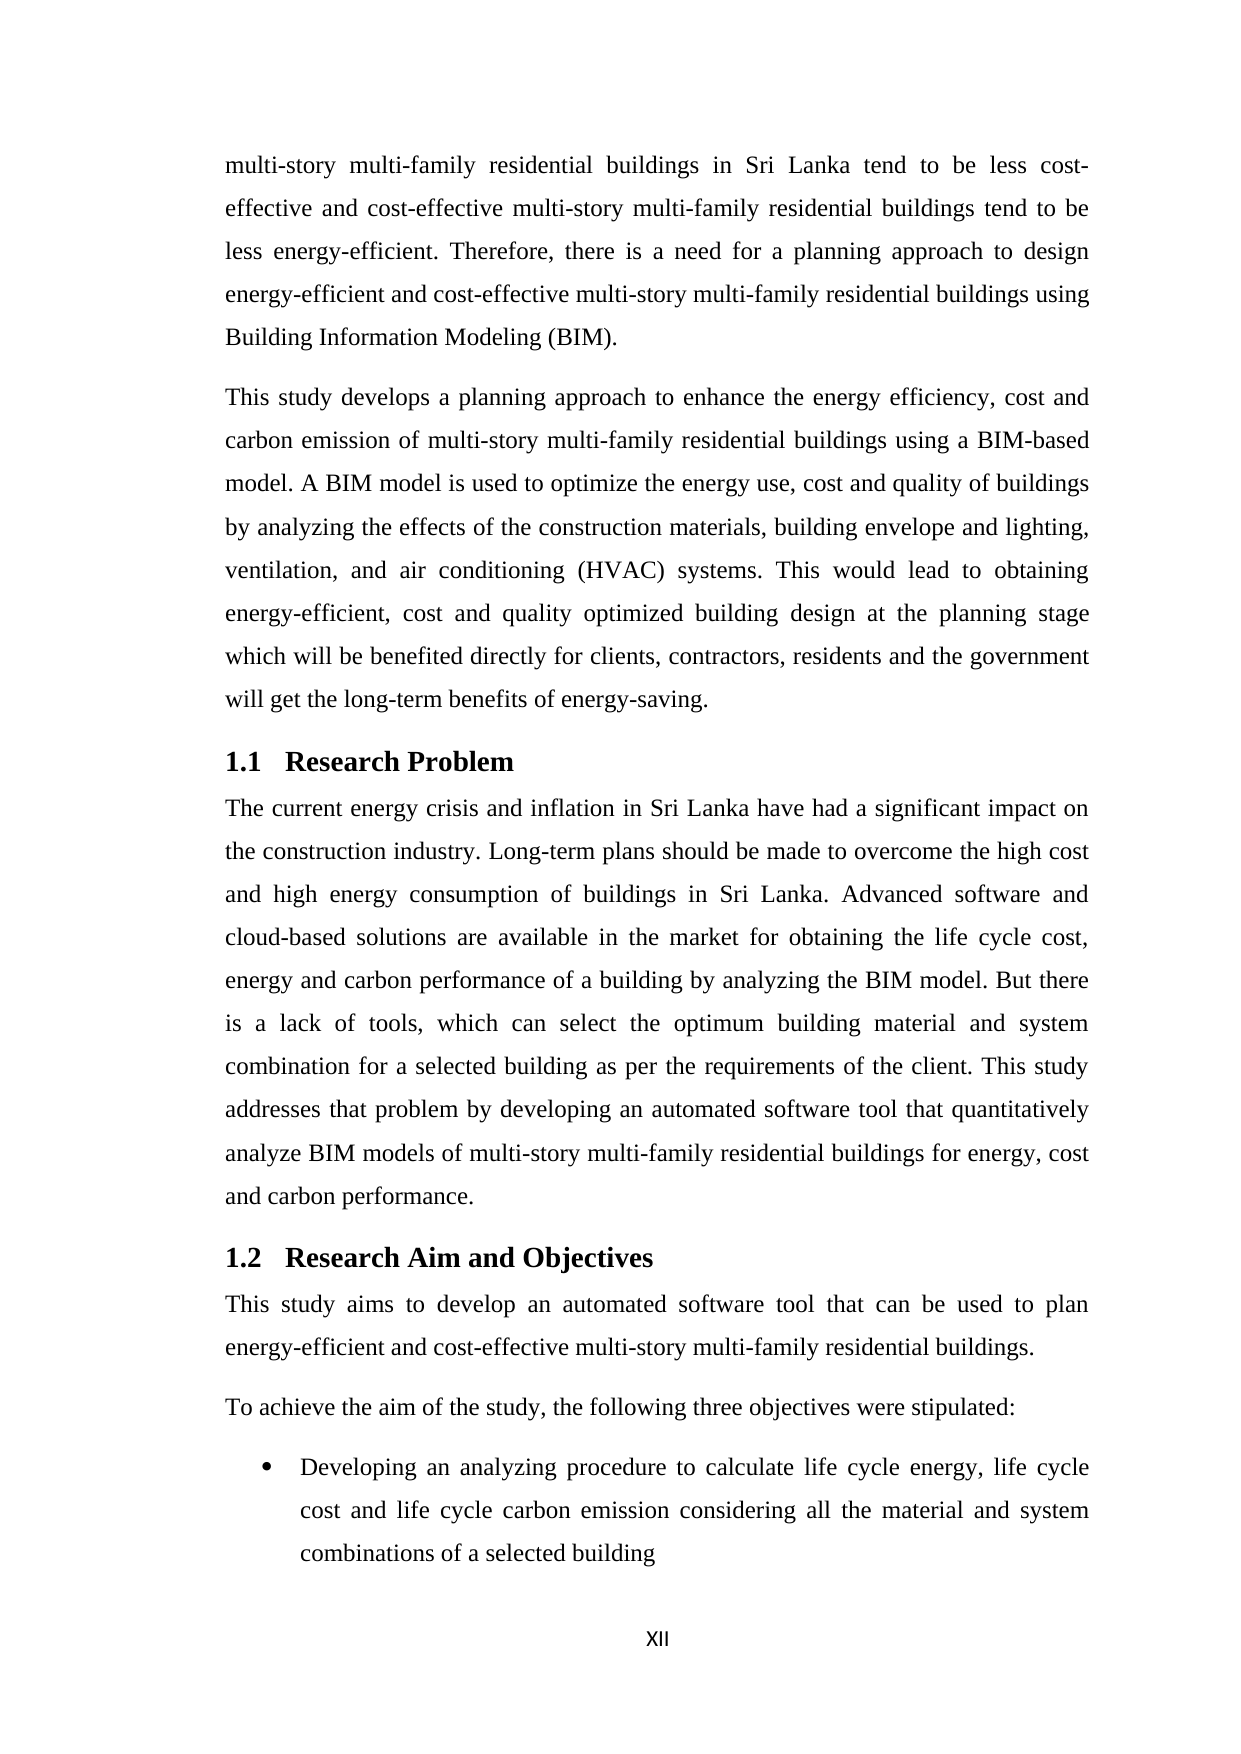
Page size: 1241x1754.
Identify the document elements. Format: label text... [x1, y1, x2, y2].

subtitle Research Aim and Objectives [225, 1241, 1090, 1274]
list Developing an analyzing procedure to calculate life cycle energy, life cycle cost and life cycle carbon emission considering all the material and system combinations of a selected building [262, 1452, 1090, 1567]
text To achieve the aim of the study, the following three objectives were stipulated: [225, 1392, 1090, 1421]
text This study aims to develop an automated software tool that can be used to plan energy-efficient and cost-effective multi-story multi-family residential buildings. [225, 1289, 1090, 1361]
text The current energy crisis and inflation in Sri Lanka have had a significant impact on the construction industry. Long-term plans should be made to overcome the high cost and high energy consumption of buildings in Sri Lanka. Advanced software and cloud-based solutions are available in the market for obtaining the life cycle cost, energy and carbon performance of a building by analyzing the BIM model. But there is a lack of tools, which can select the optimum building material and system combination for a selected building as per the requirements of the client. This study addresses that problem by developing an automated software tool that quantitatively analyze BIM models of multi-story multi-family residential buildings for energy, cost and carbon performance. [225, 793, 1090, 1209]
text This study develops a planning approach to enhance the energy efficiency, cost and carbon emission of multi-story multi-family residential buildings using a BIM-based model. A BIM model is used to optimize the energy use, cost and quality of buildings by analyzing the effects of the construction materials, building envelope and lighting, ventilation, and air conditioning (HVAC) systems. This would lead to obtaining energy-efficient, cost and quality optimized building design at the planning stage which will be benefited directly for clients, contractors, residents and the government will get the long-term benefits of energy-saving. [225, 382, 1090, 713]
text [225, 150, 1090, 351]
subtitle Research Problem [225, 744, 1090, 777]
